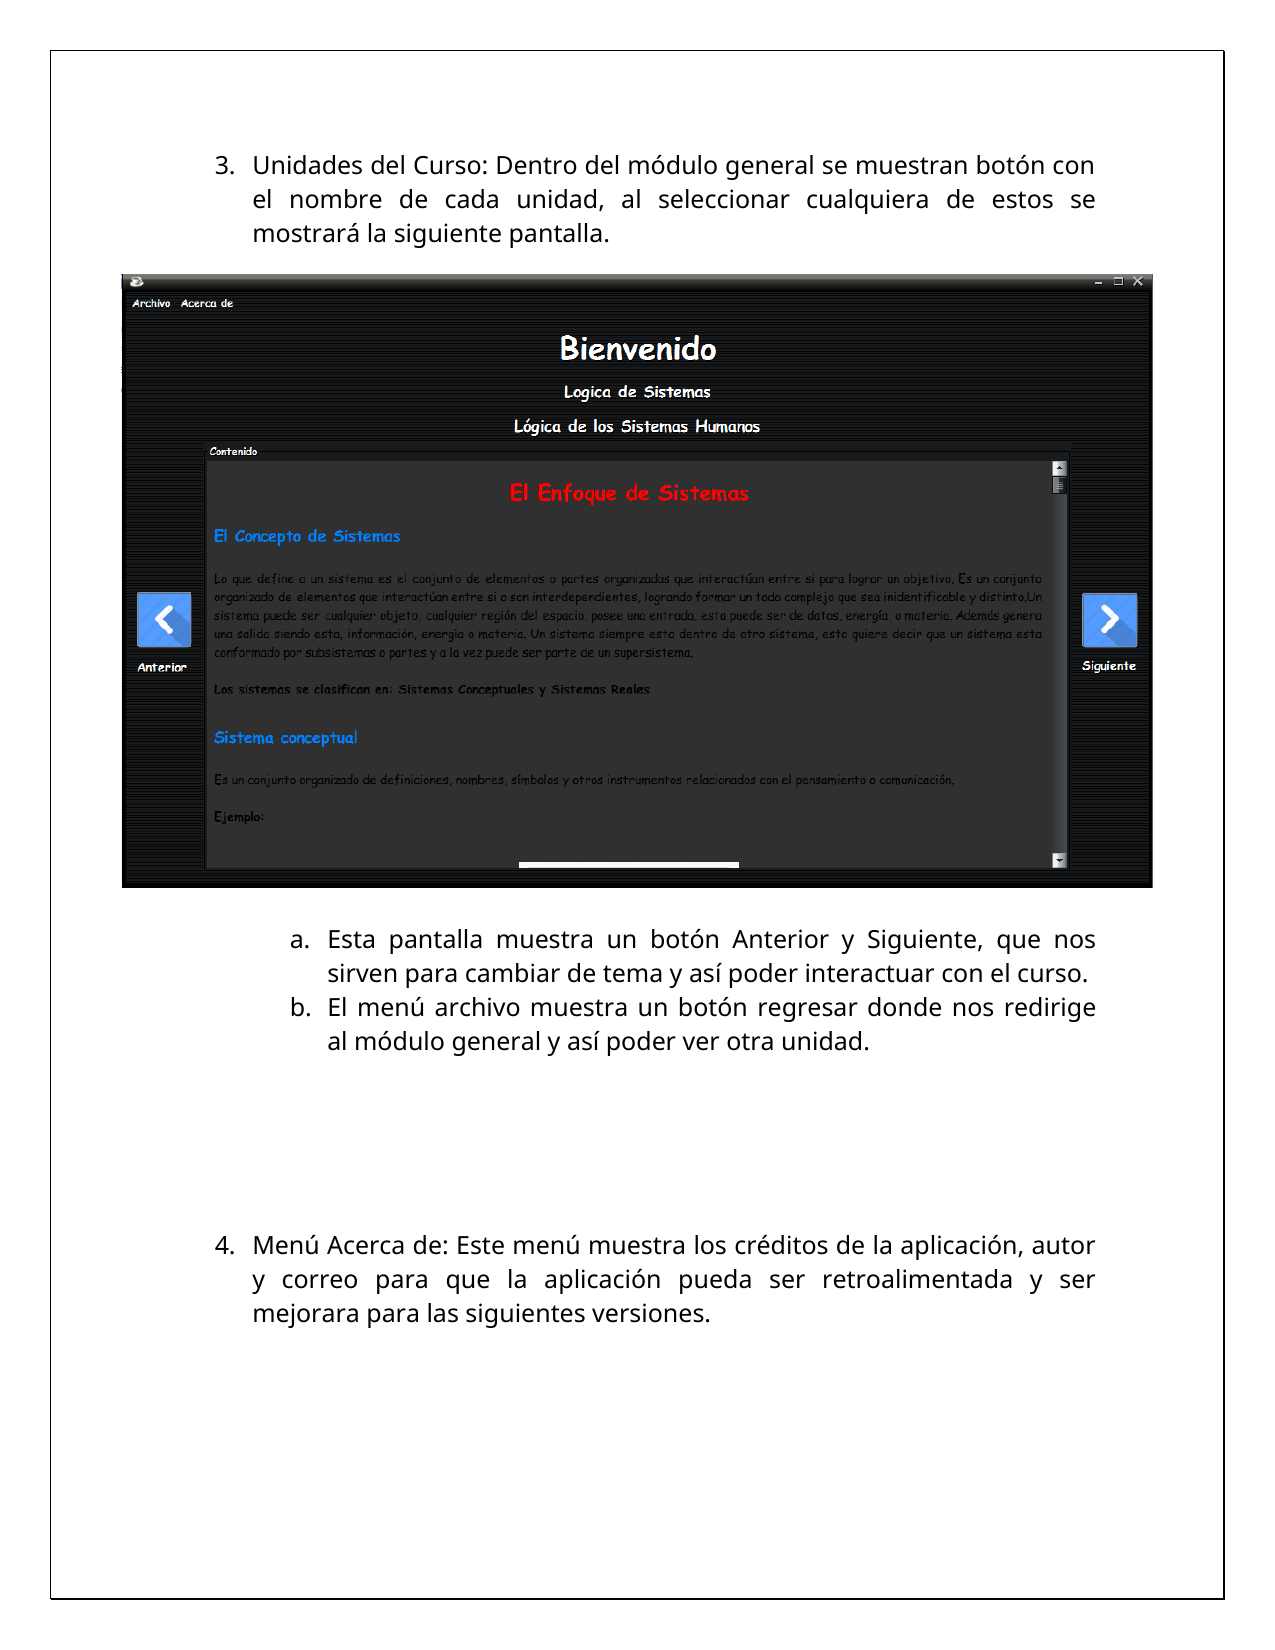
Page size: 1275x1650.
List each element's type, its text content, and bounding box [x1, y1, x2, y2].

list El menú archivo muestra un botón regresar donde nos redirige al módulo general y así poder ver otra unidad. [289, 989, 1097, 1058]
list Unidades del Curso: Dentro del módulo general se muestran botón con el nombre de cada unidad, al seleccionar cualquiera de estos se mostrará la siguiente pantalla. [214, 147, 1097, 250]
list Menú Acerca de: Este menú muestra los créditos de la aplicación, autor y correo para que la aplicación pueda ser retroalimentada y ser mejorara para las siguientes versiones. [214, 1228, 1097, 1330]
picture [121, 274, 1153, 888]
list Esta pantalla muestra un botón Anterior y Siguiente, que nos sirven para cambiar de tema y así poder interactuar con el curso. [289, 921, 1097, 989]
